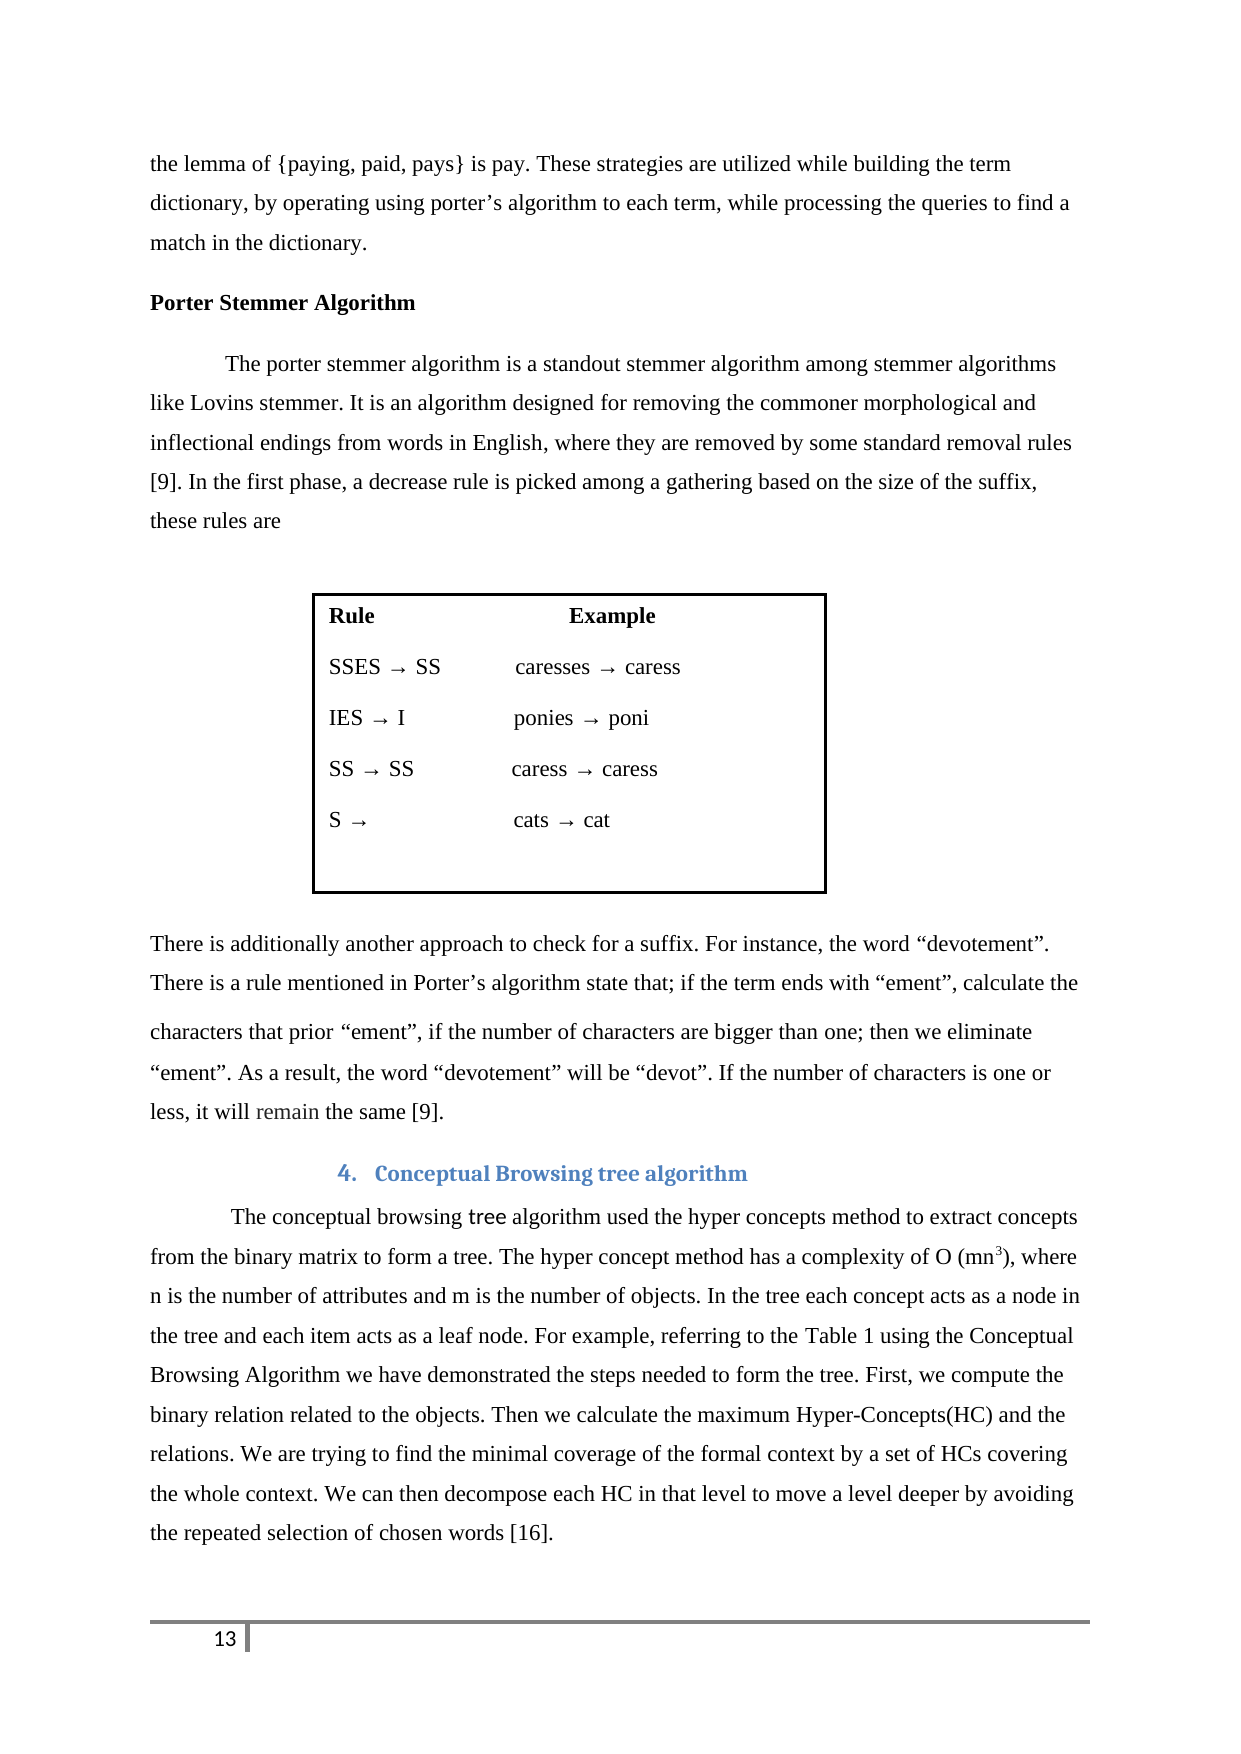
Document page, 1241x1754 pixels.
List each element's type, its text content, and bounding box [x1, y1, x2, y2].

text Porter Stemmer Algorithm [150, 289, 1090, 316]
subtitle Conceptual Browsing tree algorithm [337, 1159, 1090, 1187]
text The conceptual browsing tree algorithm used the hyper concepts method to extract concepts from the binary matrix to form a tree. The hyper concept method has a complexity of O (mn3), where n is the number of attributes and m is the number of objects. In the tree each concept acts as a node in the tree and each item acts as a leaf node. For example, referring to the Table 1 using the Conceptual Browsing Algorithm we have demonstrated the steps needed to form the tree. First, we compute the binary relation related to the objects. Then we calculate the maximum Hyper-Concepts(HC) and the relations. We are trying to find the minimal coverage of the formal context by a set of HCs covering the whole context. We can then decompose each HC in that level to move a level deeper by avoiding the repeated selection of chosen words [16]. [150, 1202, 1090, 1546]
text There is additionally another approach to check for a suffix. For instance, the word “devotement”. There is a rule mentioned in Porter’s algorithm state that; if the term ends with “ement”, calculate the characters that prior “ement”, if the number of characters are bigger than one; then we eliminate “ement”. As a result, the word “devotement” will be “devot”. If the number of characters is one or less, it will remain the same [9]. [150, 930, 1090, 1125]
text The porter stemmer algorithm is a standout stemmer algorithm among stemmer algorithms like Lovins stemmer. It is an algorithm designed for removing the commoner morphological and inflectional endings from words in English, where they are removed by some standard removal rules [9]. In the first phase, a decrease rule is picked among a gathering based on the size of the suffix, these rules are [150, 349, 1090, 534]
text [150, 150, 1090, 255]
